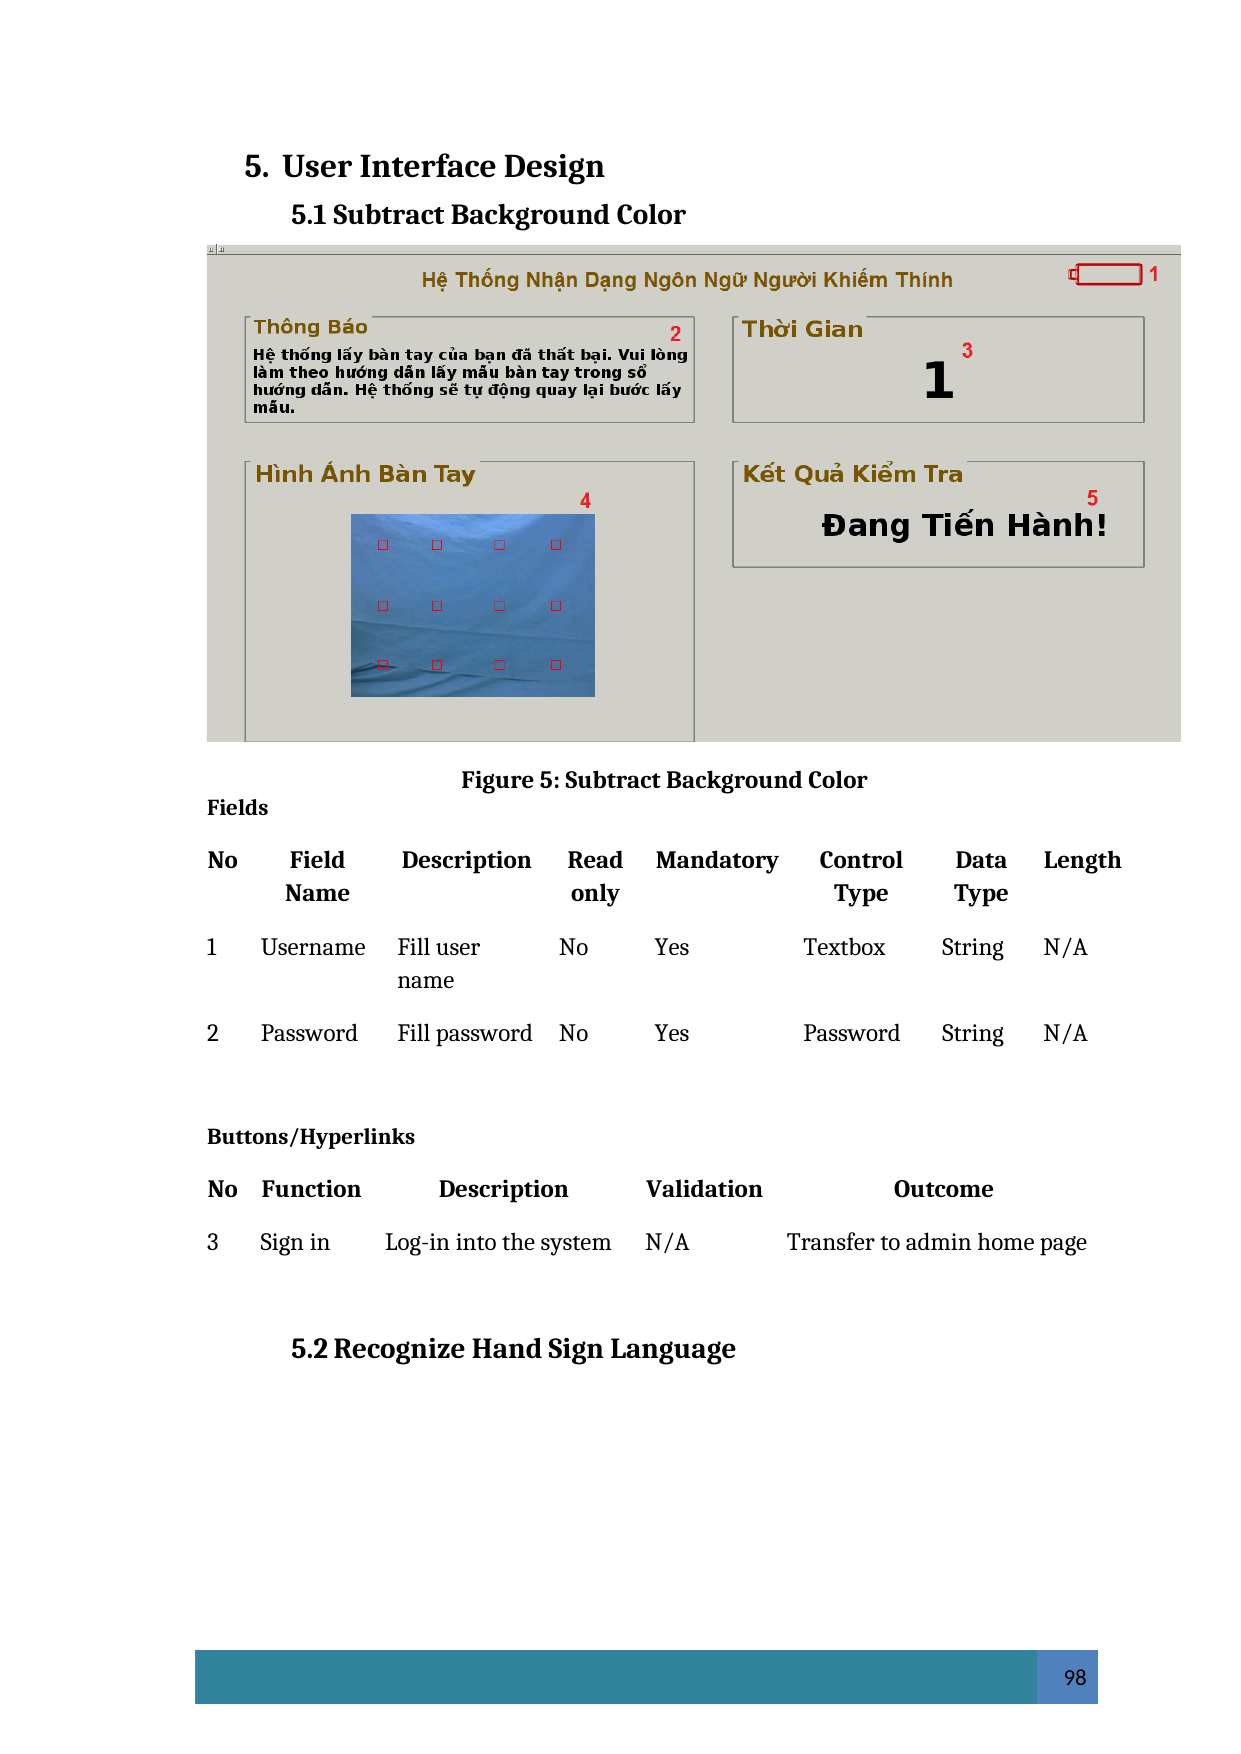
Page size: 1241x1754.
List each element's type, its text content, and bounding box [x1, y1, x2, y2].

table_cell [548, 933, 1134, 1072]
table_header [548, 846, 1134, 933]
subtitle User Interface Design [244, 148, 1122, 186]
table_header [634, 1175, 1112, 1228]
picture [206, 244, 1181, 742]
subtitle Subtract Background Color [291, 198, 1122, 232]
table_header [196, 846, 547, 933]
text Buttons/Hyperlinks [207, 1123, 1122, 1150]
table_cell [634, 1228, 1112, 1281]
text Fields [207, 795, 1122, 821]
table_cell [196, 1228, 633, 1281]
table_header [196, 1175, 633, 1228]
subtitle Recognize Hand Sign Language [291, 1332, 1122, 1366]
list Figure 5: Subtract Background Color [207, 766, 1122, 795]
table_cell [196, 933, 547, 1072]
